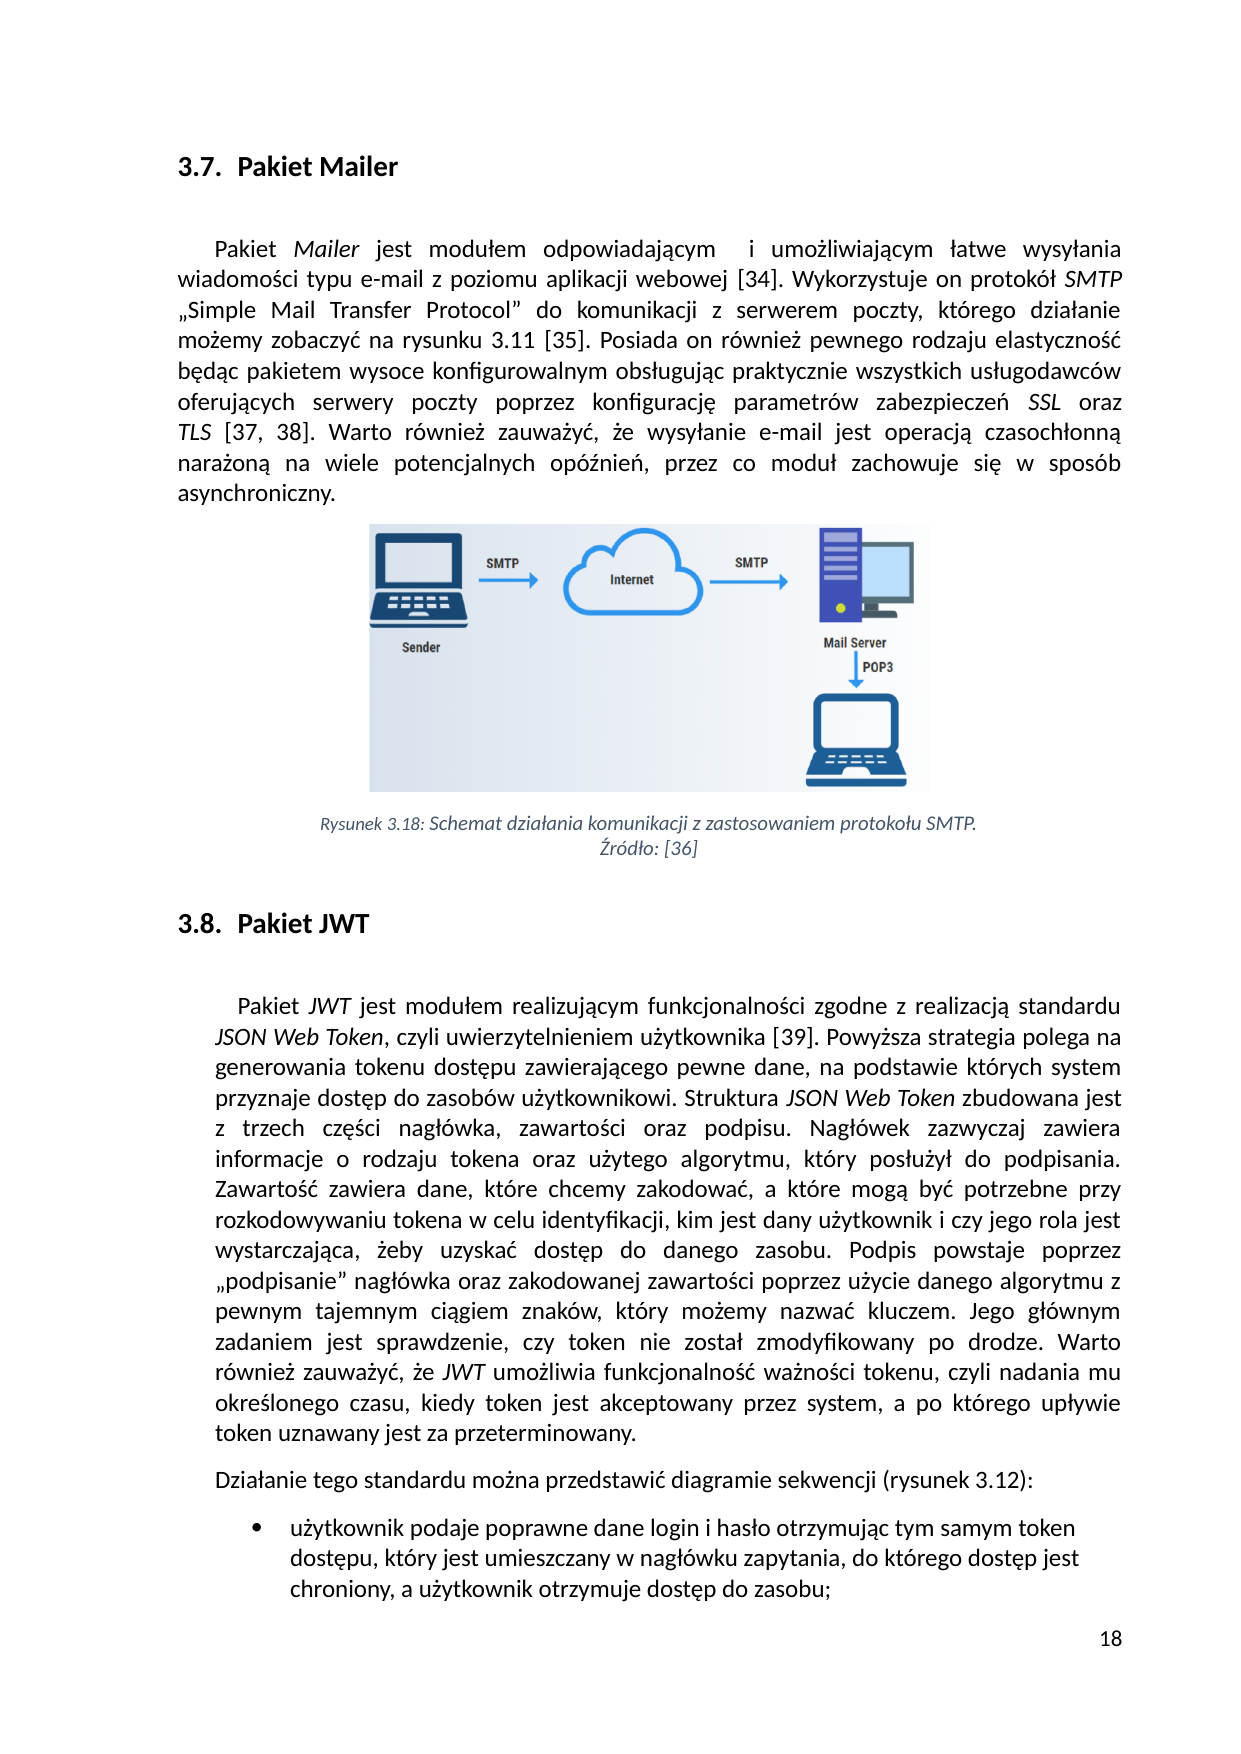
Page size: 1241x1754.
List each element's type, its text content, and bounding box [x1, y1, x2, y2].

list użytkownik podaje poprawne dane login i hasło otrzymując tym samym token dostępu, który jest umieszczany w nagłówku zapytania, do którego dostęp jest chroniony, a użytkownik otrzymuje dostęp do zasobu; [252, 1512, 1122, 1603]
picture [369, 524, 931, 792]
text Źródło: [36] [177, 836, 1122, 861]
text Pakiet Mailer jest modułem odpowiadającym i umożliwiającym łatwe wysyłania wiadomości typu e-mail z poziomu aplikacji webowej [34]. Wykorzystuje on protokół SMTP „Simple Mail Transfer Protocol” do komunikacji z serwerem poczty, którego działanie możemy zobaczyć na rysunku 3.11 [35]. Posiada on również pewnego rodzaju elastyczność będąc pakietem wysoce konfigurowalnym obsługując praktycznie wszystkich usługodawców oferujących serwery poczty poprzez konfigurację parametrów zabezpieczeń SSL oraz TLS [37, 38]. Warto również zauważyć, że wysyłanie e-mail jest operacją czasochłonną narażoną na wiele potencjalnych opóźnień, przez co moduł zachowuje się w sposób asynchroniczny. [177, 233, 1122, 508]
text Działanie tego standardu można przedstawić diagramie sekwencji (rysunek 3.12): [215, 1464, 1122, 1495]
subtitle Pakiet JWT [177, 905, 1122, 940]
text Pakiet JWT jest modułem realizującym funkcjonalności zgodne z realizacją standardu JSON Web Token, czyli uwierzytelnieniem użytkownika [39]. Powyższa strategia polega na generowania tokenu dostępu zawierającego pewne dane, na podstawie których system przyznaje dostęp do zasobów użytkownikowi. Struktura JSON Web Token zbudowana jest z trzech części nagłówka, zawartości oraz podpisu. Nagłówek zazwyczaj zawiera informacje o rodzaju tokena oraz użytego algorytmu, który posłużył do podpisania. Zawartość zawiera dane, które chcemy zakodować, a które mogą być potrzebne przy rozkodowywaniu tokena w celu identyfikacji, kim jest dany użytkownik i czy jego rola jest wystarczająca, żeby uzyskać dostęp do danego zasobu. Podpis powstaje poprzez „podpisanie” nagłówka oraz zakodowanej zawartości poprzez użycie danego algorytmu z pewnym tajemnym ciągiem znaków, który możemy nazwać kluczem. Jego głównym zadaniem jest sprawdzenie, czy token nie został zmodyfikowany po drodze. Warto również zauważyć, że JWT umożliwia funkcjonalność ważności tokenu, czyli nadania mu określonego czasu, kiedy token jest akceptowany przez system, a po którego upływie token uznawany jest za przeterminowany. [215, 990, 1122, 1448]
subtitle Pakiet Mailer [177, 148, 1122, 183]
